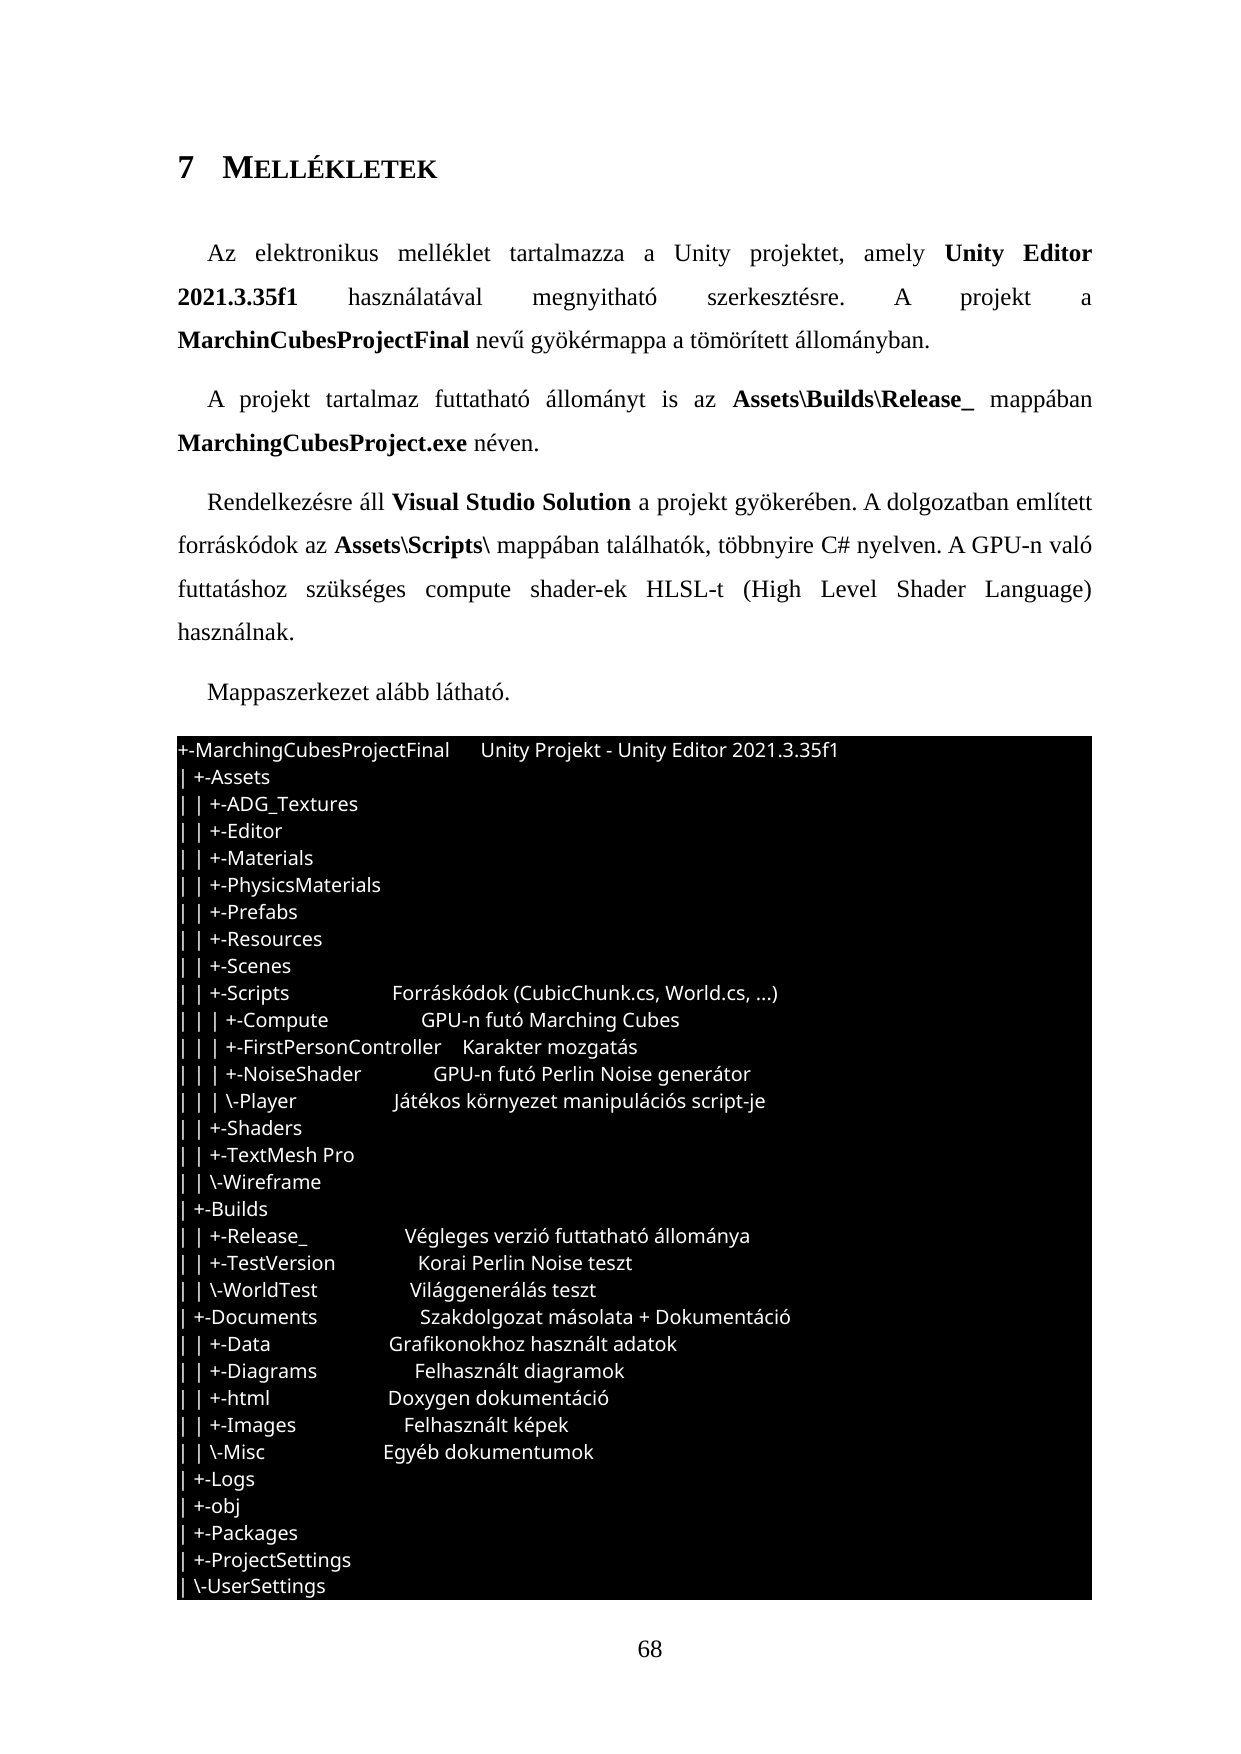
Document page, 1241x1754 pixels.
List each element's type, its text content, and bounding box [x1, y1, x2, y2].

text | | +-html Doxygen dokumentáció [177, 1384, 1092, 1411]
text | | +-Images Felhasznált képek [177, 1411, 1092, 1438]
subtitle Mellékletek [177, 148, 1092, 186]
text | | +-Diagrams Felhasznált diagramok [177, 1357, 1092, 1384]
text | | +-Resources [177, 925, 1092, 952]
text | | | \-Player Játékos környezet manipulációs script-je [177, 1087, 1092, 1114]
text | | | +-Compute GPU-n futó Marching Cubes [177, 1006, 1092, 1033]
text | | +-Editor [177, 817, 1092, 844]
text | | +-Release_ Végleges verzió futtatható állománya [177, 1222, 1092, 1249]
text | +-ProjectSettings [177, 1546, 1092, 1573]
text | | +-Scripts Forráskódok (CubicChunk.cs, World.cs, ...) [177, 979, 1092, 1006]
text | +-Builds [177, 1195, 1092, 1222]
text Az elektronikus melléklet tartalmazza a Unity projektet, amely Unity Editor 2021.3.35f1 használatával megnyitható szerkesztésre. A projekt a MarchinCubesProjectFinal nevű gyökérmappa a tömörített állományban. [177, 238, 1092, 353]
text | | \-Wireframe [177, 1168, 1092, 1195]
text | | +-TestVersion Korai Perlin Noise teszt [177, 1249, 1092, 1276]
text | | +-ADG_Textures [177, 790, 1092, 817]
text | | +-Scenes [177, 952, 1092, 979]
text | | +-TextMesh Pro [177, 1141, 1092, 1168]
text | | \-WorldTest Világgenerálás teszt [177, 1276, 1092, 1303]
text | | | +-FirstPersonController Karakter mozgatás [177, 1033, 1092, 1060]
text | +-Logs [177, 1465, 1092, 1492]
text | | +-Prefabs [177, 898, 1092, 925]
text | | +-Data Grafikonokhoz használt adatok [177, 1330, 1092, 1357]
text | | \-Misc Egyéb dokumentumok [177, 1438, 1092, 1465]
text | +-Assets [177, 763, 1092, 790]
text | +-Documents Szakdolgozat másolata + Dokumentáció [177, 1303, 1092, 1330]
text | +-obj [177, 1492, 1092, 1519]
text | \-UserSettings [177, 1573, 1092, 1600]
text | +-Packages [177, 1519, 1092, 1546]
text | | +-PhysicsMaterials [177, 871, 1092, 898]
text | | +-Shaders [177, 1114, 1092, 1141]
text Rendelkezésre áll Visual Studio Solution a projekt gyökerében. A dolgozatban említett forráskódok az Assets\Scripts\ mappában találhatók, többnyire C# nyelven. A GPU-n való futtatáshoz szükséges compute shader-ek HLSL-t (High Level Shader Language) használnak. [177, 487, 1092, 646]
text +-MarchingCubesProjectFinal Unity Projekt - Unity Editor 2021.3.35f1 [177, 736, 1092, 763]
text A projekt tartalmaz futtatható állományt is az Assets\Builds\Release_ mappában MarchingCubesProject.exe néven. [177, 384, 1092, 456]
text Mappaszerkezet alább látható. [177, 677, 1092, 705]
text | | +-Materials [177, 844, 1092, 871]
text | | | +-NoiseShader GPU-n futó Perlin Noise generátor [177, 1060, 1092, 1087]
